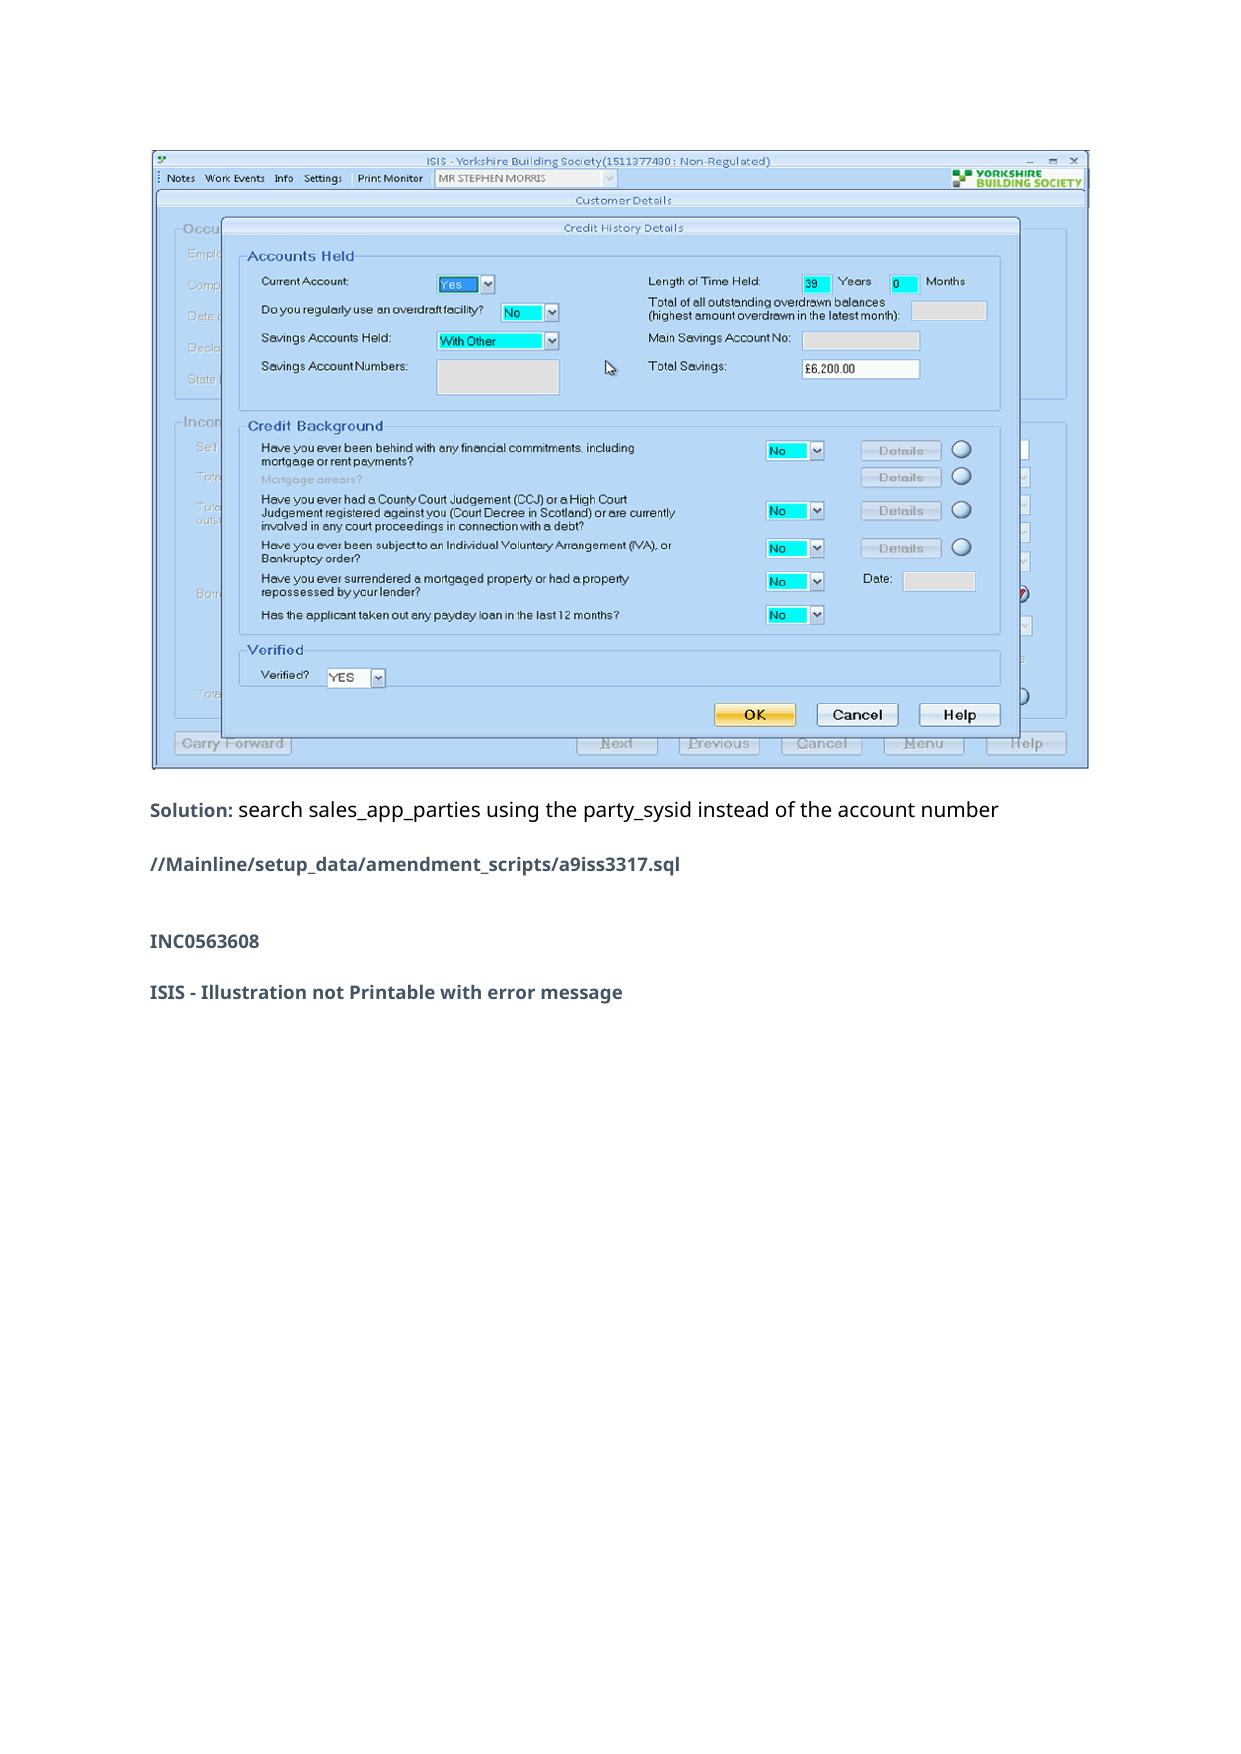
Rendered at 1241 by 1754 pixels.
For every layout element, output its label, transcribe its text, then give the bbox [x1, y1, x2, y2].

text Solution: search sales_app_parties using the party_sysid instead of the account number [150, 795, 1090, 823]
picture [150, 150, 1090, 770]
text INC0563608 [150, 928, 1090, 954]
text ISIS - Illustration not Printable with error message [150, 979, 1090, 1005]
text //Mainline/setup_data/amendment_scripts/a9iss3317.sql [150, 852, 1090, 877]
